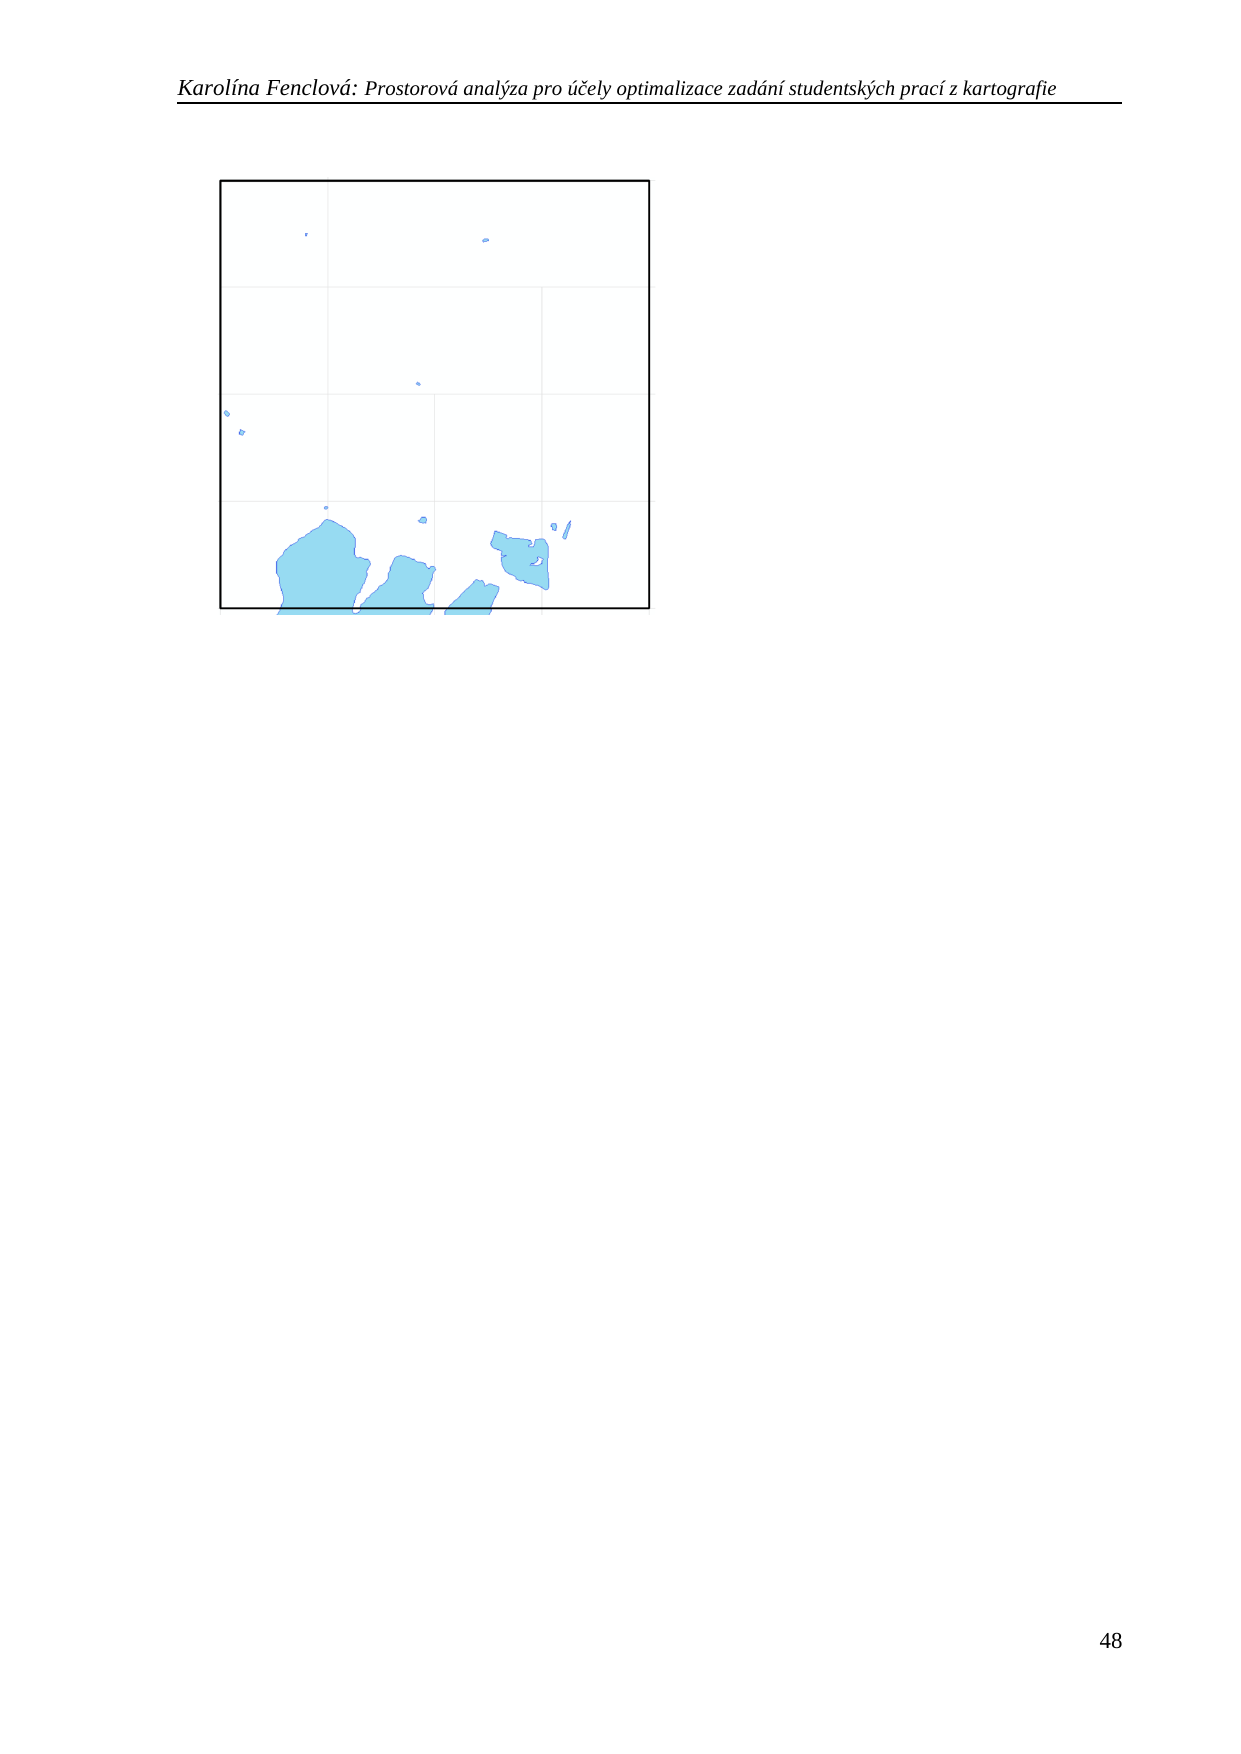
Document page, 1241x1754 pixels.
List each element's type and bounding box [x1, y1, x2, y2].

picture [217, 177, 656, 615]
